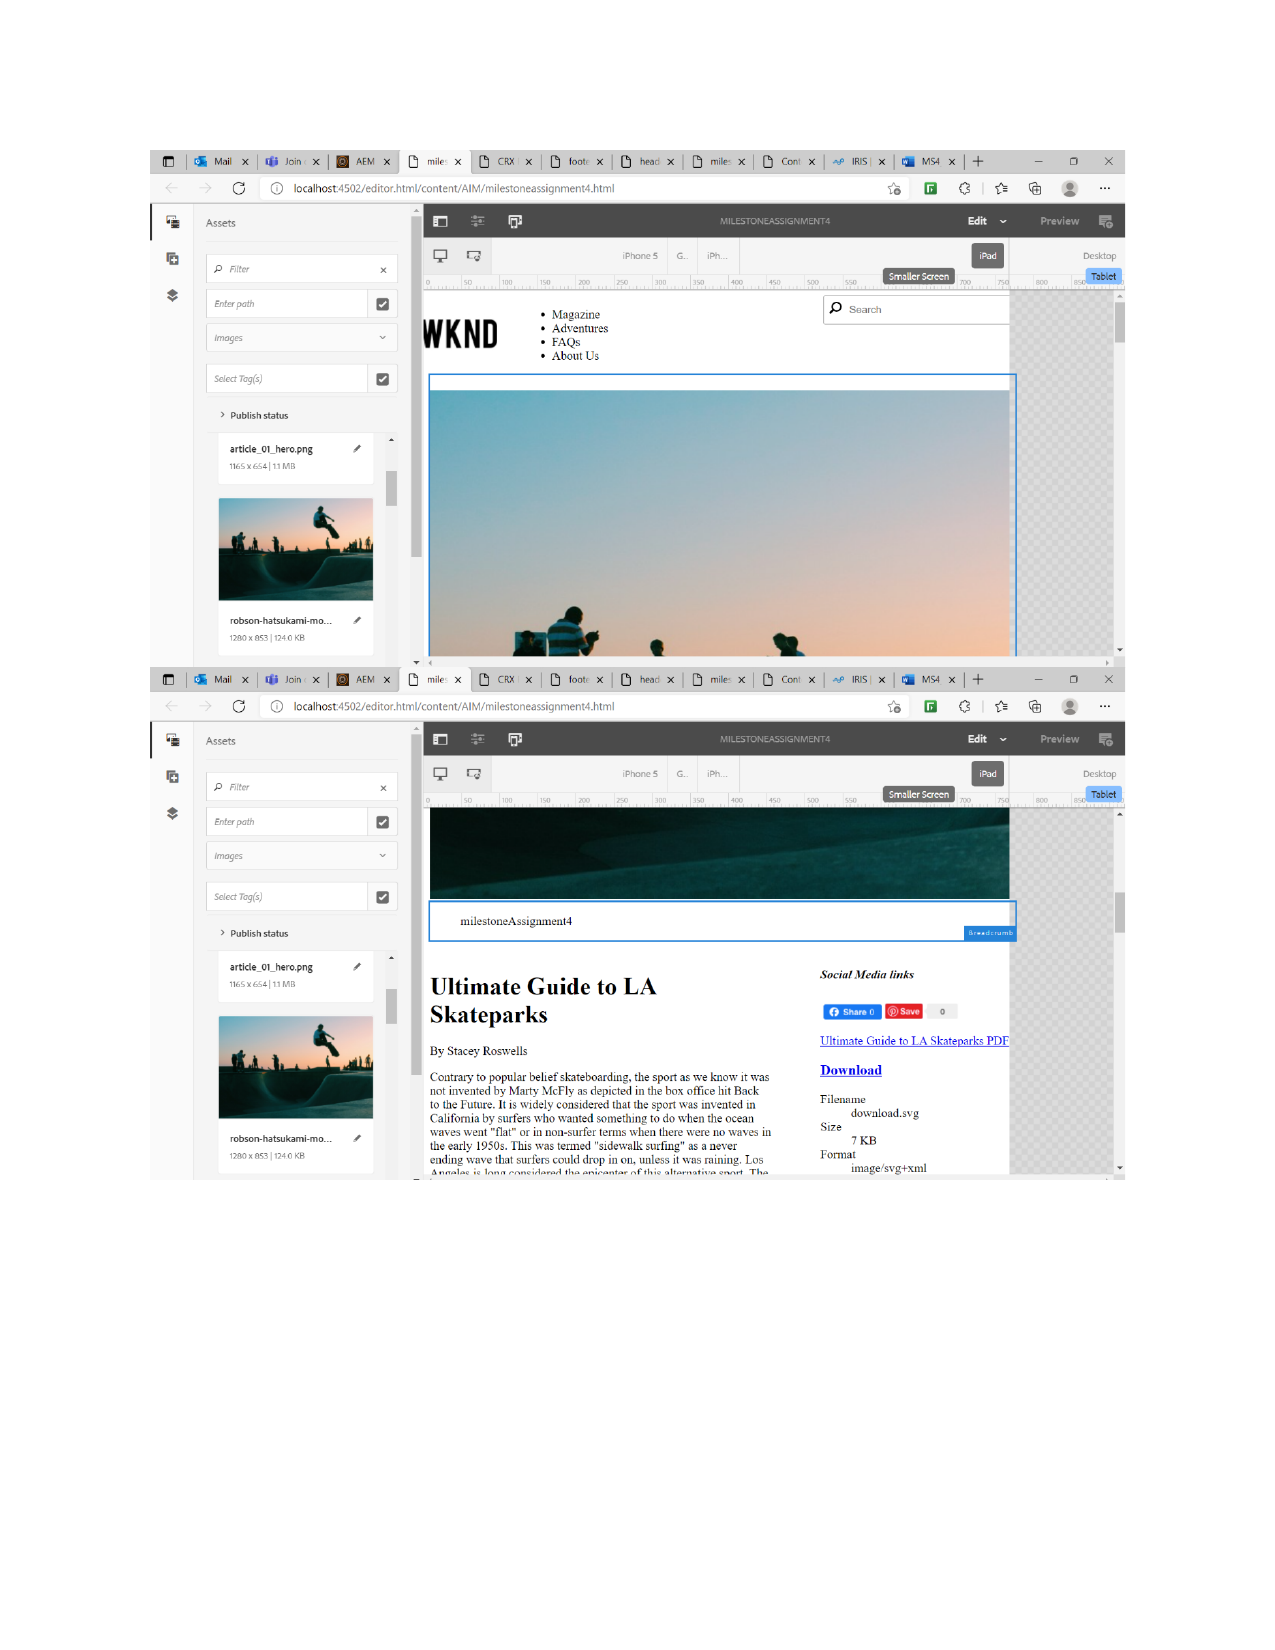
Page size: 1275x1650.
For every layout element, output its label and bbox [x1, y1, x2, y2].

picture [150, 150, 1125, 1180]
